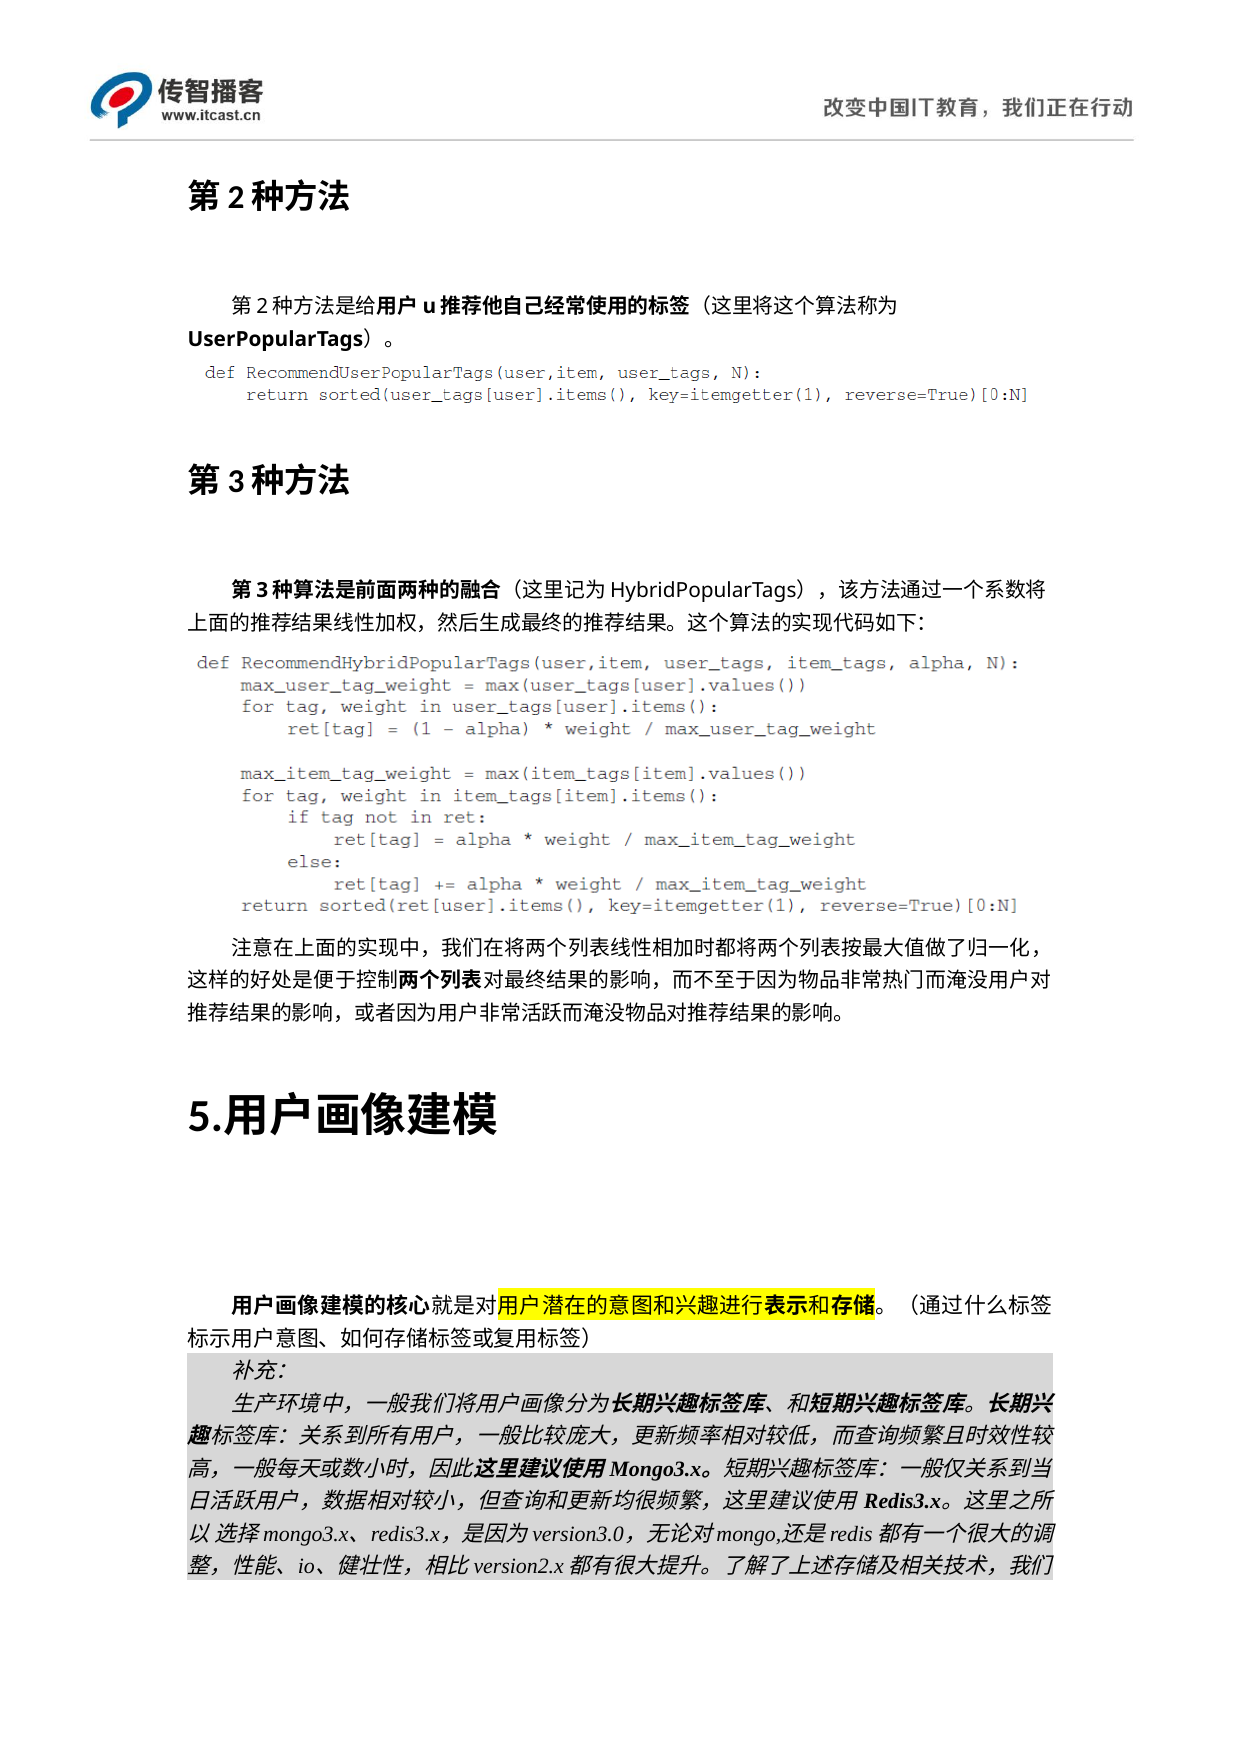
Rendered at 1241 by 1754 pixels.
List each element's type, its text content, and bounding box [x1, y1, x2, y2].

picture [187, 648, 1052, 920]
picture [187, 360, 1052, 413]
text 第3种算法是前面两种的融合（这里记为HybridPopularTags），该方法通过一个系数将上面的推荐结果线性加权，然后生成最终的推荐结果。这个算法的实现代码如下： [187, 573, 1053, 638]
text 用户画像建模的核心就是对用户潜在的意图和兴趣进行表示和存储。（通过什么标签标示用户意图、如何存储标签或复用标签） [187, 1288, 1053, 1353]
subtitle 5.用户画像建模 [187, 1063, 1053, 1161]
text 第2种方法是给用户u推荐他自己经常使用的标签（这里将这个算法称为UserPopularTags）。 [187, 289, 1053, 354]
subtitle 第3种方法 [187, 446, 1053, 511]
subtitle 第2种方法 [187, 162, 1053, 227]
text 补充： [187, 1353, 1053, 1385]
picture [0, 0, 1237, 148]
text 注意在上面的实现中，我们在将两个列表线性相加时都将两个列表按最大值做了归一化，这样的好处是便于控制两个列表对最终结果的影响，而不至于因为物品非常热门而淹没用户对推荐结果的影响，或者因为用户非常活跃而淹没物品对推荐结果的影响。 [187, 930, 1053, 1028]
